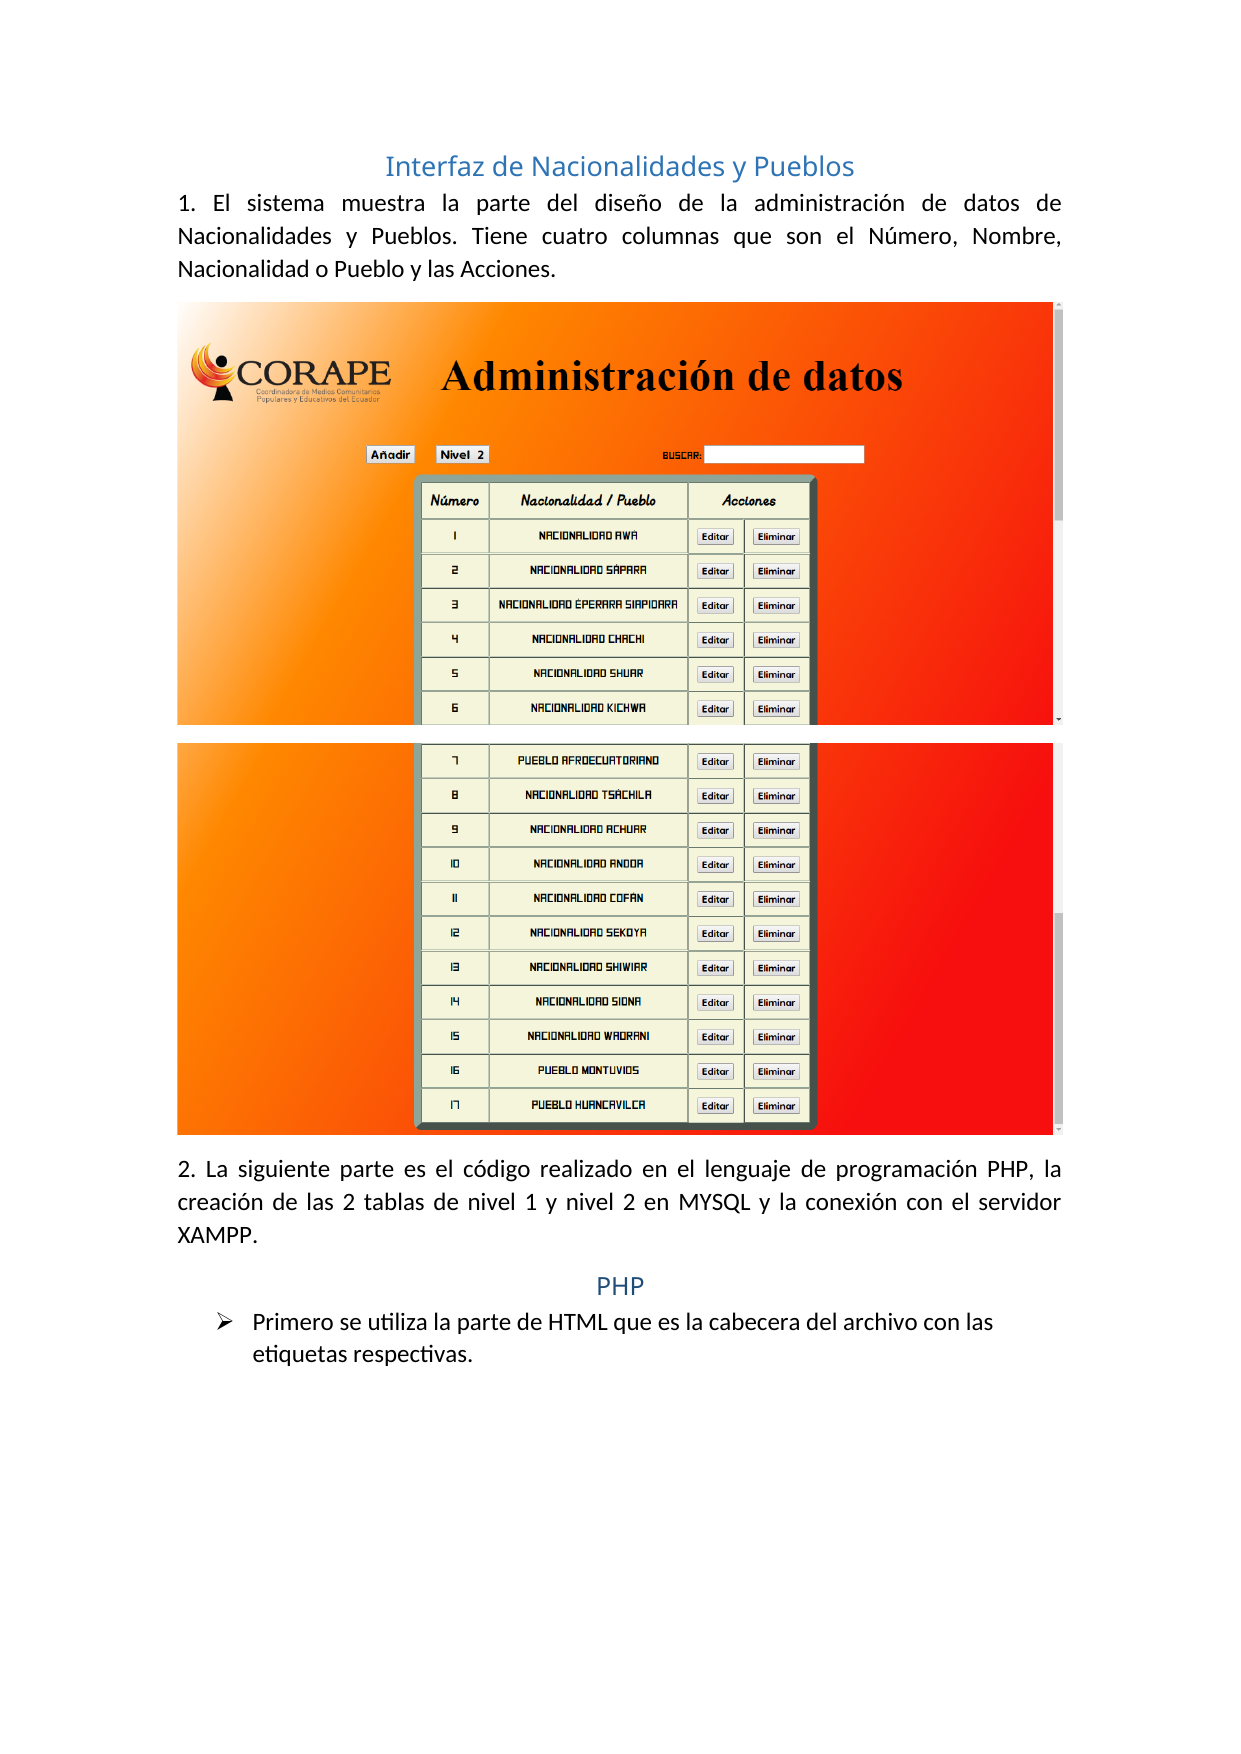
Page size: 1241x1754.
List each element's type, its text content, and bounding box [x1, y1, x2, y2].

subtitle Interfaz de Nacionalidades y Pueblos [177, 148, 1063, 184]
picture [177, 743, 1063, 1135]
picture [177, 302, 1063, 725]
subtitle PHP [177, 1269, 1063, 1303]
list Primero se utiliza la parte de HTML que es la cabecera del archivo con las etiquetas respectivas. [215, 1306, 1063, 1369]
text 2. La siguiente parte es el código realizado en el lenguaje de programación PHP, la creación de las 2 tablas de nivel 1 y nivel 2 en MYSQL y la conexión con el servidor XAMPP. [177, 1153, 1063, 1250]
text 1. El sistema muestra la parte del diseño de la administración de datos de Nacionalidades y Pueblos. Tiene cuatro columnas que son el Número, Nombre, Nacionalidad o Pueblo y las Acciones. [177, 187, 1063, 284]
